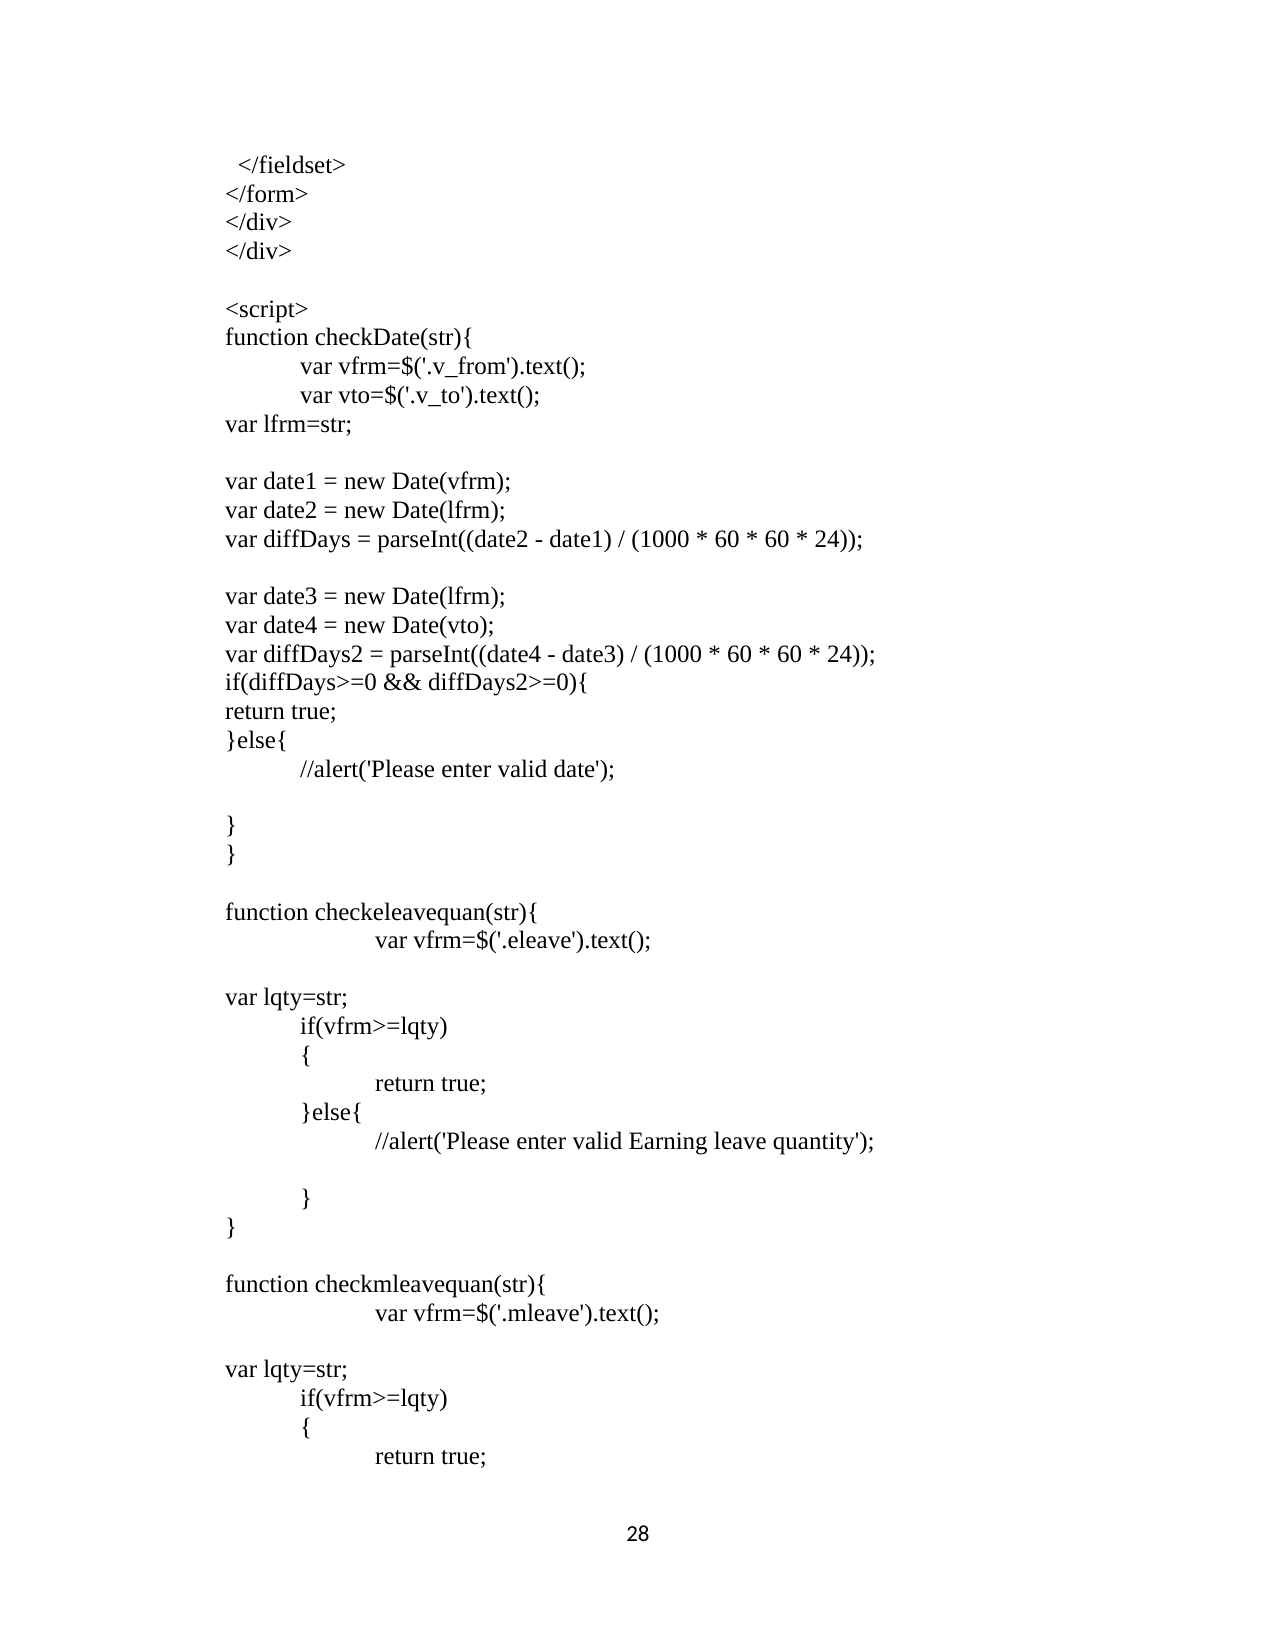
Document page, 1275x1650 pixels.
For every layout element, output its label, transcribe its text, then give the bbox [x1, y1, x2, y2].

list return true; [225, 696, 1125, 725]
list </form> [225, 179, 1125, 207]
list var date2 = new Date(lfrm); [225, 495, 1125, 524]
list } [225, 1183, 1125, 1212]
list var date3 = new Date(lfrm); [225, 581, 1125, 610]
list }else{ [225, 1097, 1125, 1126]
list } [225, 839, 1125, 868]
list var date1 = new Date(vfrm); [225, 466, 1125, 495]
list } [225, 1212, 1125, 1240]
list var lfrm=str; [225, 409, 1125, 437]
list //alert('Please enter valid date'); [225, 754, 1125, 782]
list var diffDays = parseInt((date2 - date1) / (1000 * 60 * 60 * 24)); [225, 524, 1125, 552]
list <script> [225, 294, 1125, 322]
list var vfrm=$('.mleave').text(); [225, 1298, 1125, 1327]
list //alert('Please enter valid Earning leave quantity'); [225, 1126, 1125, 1155]
list }else{ [225, 725, 1125, 754]
list return true; [225, 1068, 1125, 1097]
list var vto=$('.v_to').text(); [225, 380, 1125, 409]
list function checkmleavequan(str){ [225, 1269, 1125, 1298]
list </div> [225, 207, 1125, 236]
list function checkeleavequan(str){ [225, 897, 1125, 926]
list </fieldset> [225, 150, 1125, 179]
list var diffDays2 = parseInt((date4 - date3) / (1000 * 60 * 60 * 24)); [225, 639, 1125, 667]
list { [225, 1412, 1125, 1441]
list return true; [225, 1441, 1125, 1469]
list var vfrm=$('.v_from').text(); [225, 351, 1125, 380]
list function checkDate(str){ [225, 322, 1125, 351]
list { [225, 1040, 1125, 1068]
list var date4 = new Date(vto); [225, 610, 1125, 639]
list } [225, 811, 1125, 839]
list </div> [225, 236, 1125, 265]
list if(vfrm>=lqty) [225, 1011, 1125, 1040]
list if(diffDays>=0 && diffDays2>=0){ [225, 667, 1125, 696]
list var lqty=str; [225, 982, 1125, 1011]
list var lqty=str; [225, 1354, 1125, 1383]
list var vfrm=$('.eleave').text(); [225, 926, 1125, 954]
list if(vfrm>=lqty) [225, 1383, 1125, 1412]
